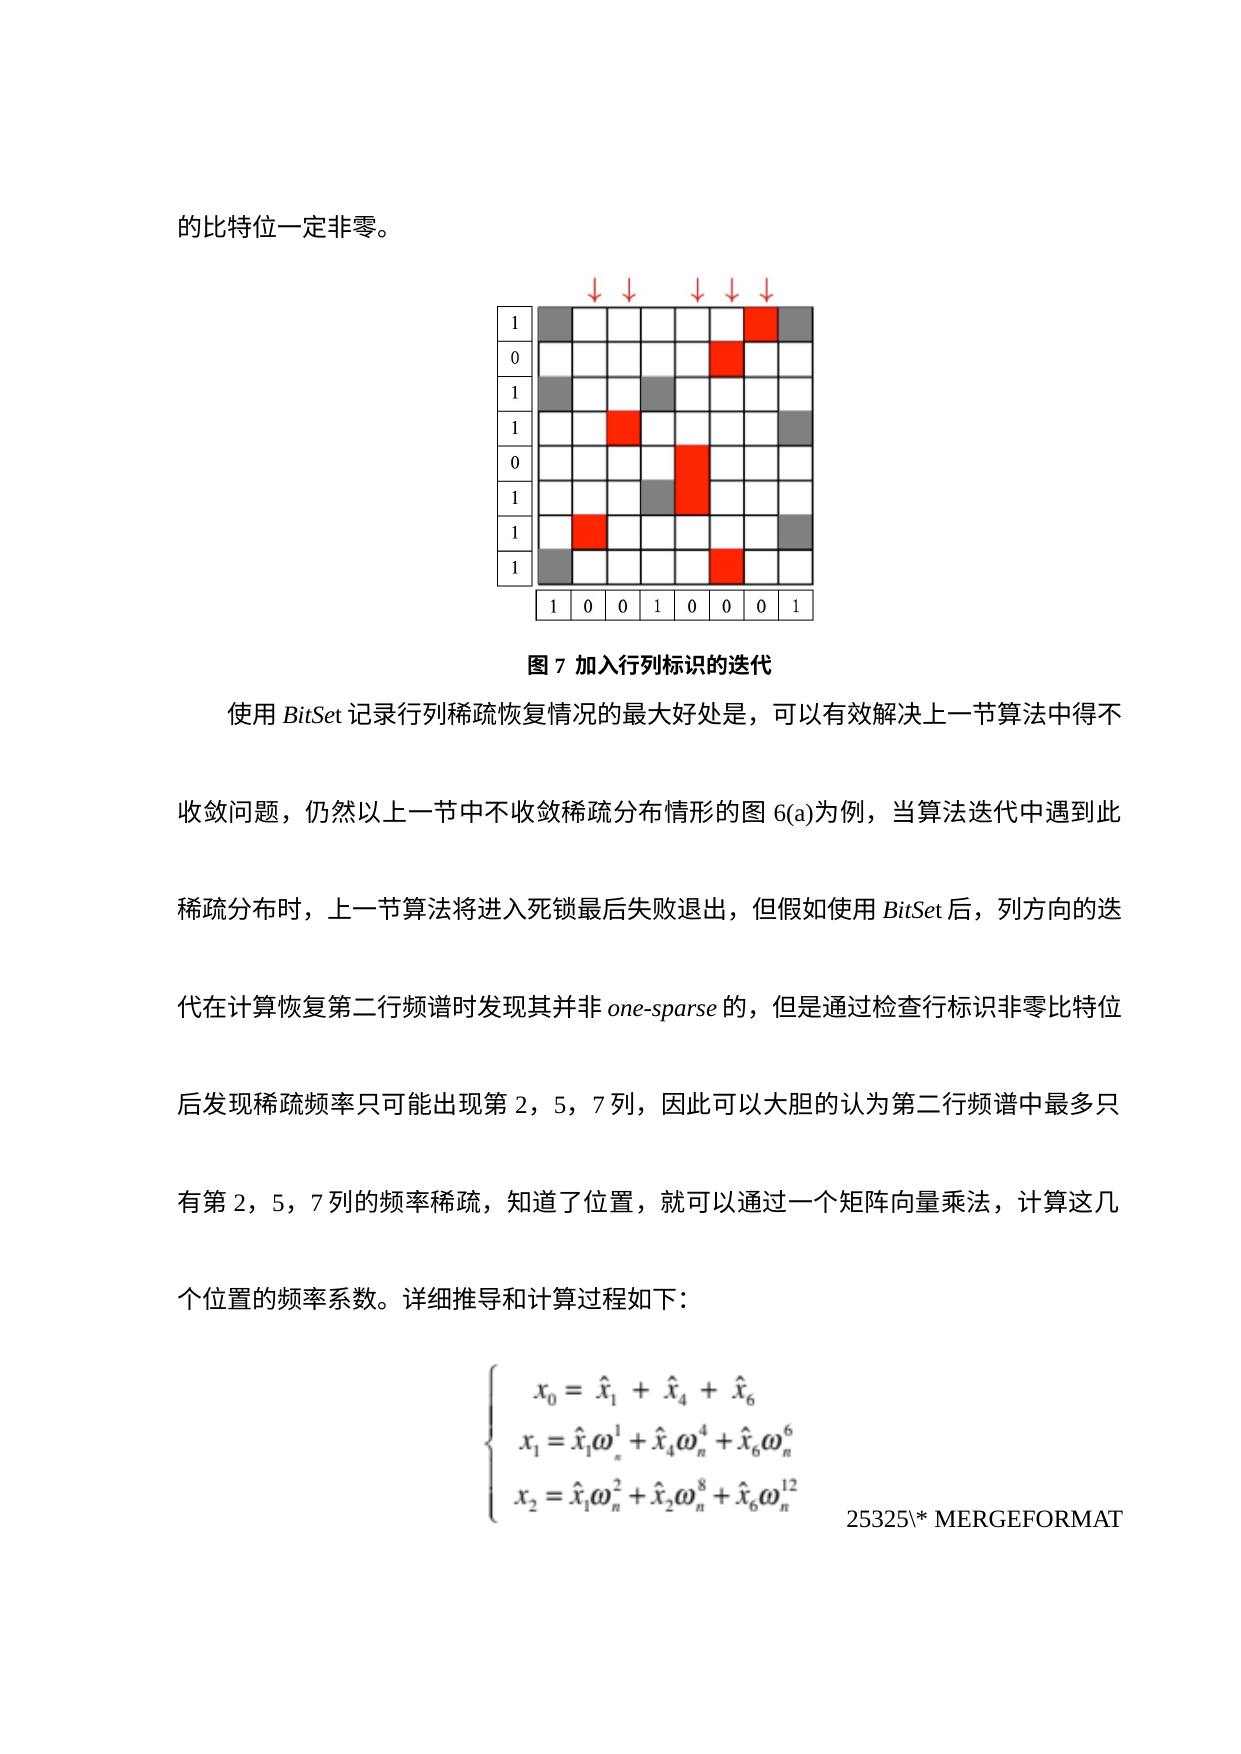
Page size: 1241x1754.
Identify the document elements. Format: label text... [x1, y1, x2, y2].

text 使用BitSet记录行列稀疏恢复情况的最大好处是，可以有效解决上一节算法中得不收敛问题，仍然以上一节中不收敛稀疏分布情形的图6(a)为例，当算法迭代中遇到此稀疏分布时，上一节算法将进入死锁最后失败退出，但假如使用BitSet后，列方向的迭代在计算恢复第二行频谱时发现其并非one-sparse的，但是通过检查行标识非零比特位后发现稀疏频率只可能出现第2，5，7列，因此可以大胆的认为第二行频谱中最多只有第2，5，7列的频率稀疏，知道了位置，就可以通过一个矩阵向量乘法，计算这几个位置的频率系数。详细推导和计算过程如下： [177, 680, 1122, 1330]
text 图 7 加入行列标识的迭代 [177, 648, 1122, 680]
picture [480, 275, 819, 625]
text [177, 193, 1122, 258]
